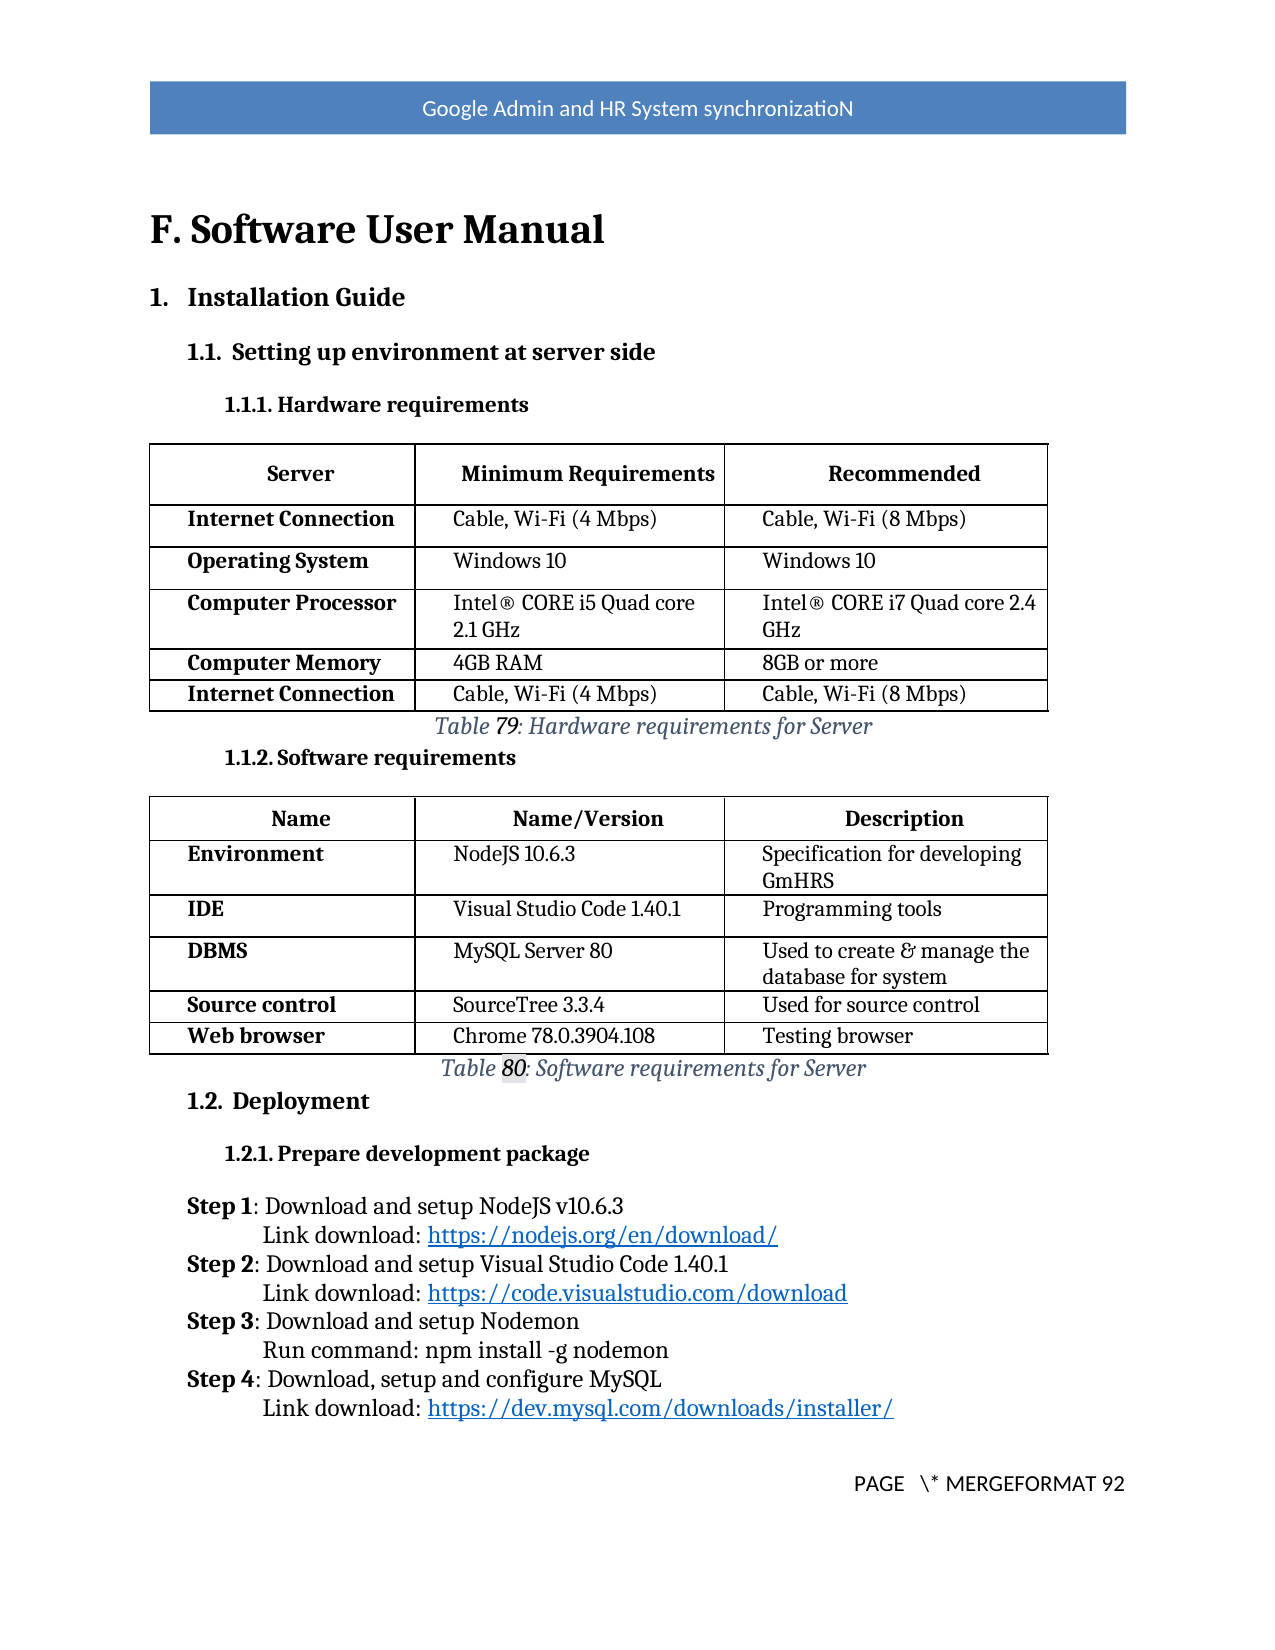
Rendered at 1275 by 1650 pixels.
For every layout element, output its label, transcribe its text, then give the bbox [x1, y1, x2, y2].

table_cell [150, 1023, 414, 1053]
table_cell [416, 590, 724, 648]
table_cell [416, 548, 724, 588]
text Link download: https://code.visualstudio.com/download [187, 1278, 1125, 1307]
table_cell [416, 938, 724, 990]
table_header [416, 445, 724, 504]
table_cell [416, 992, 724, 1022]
text Run command: npm install -g nodemon [187, 1336, 1125, 1365]
text Table 79: Hardware requirements for Server [187, 712, 1125, 741]
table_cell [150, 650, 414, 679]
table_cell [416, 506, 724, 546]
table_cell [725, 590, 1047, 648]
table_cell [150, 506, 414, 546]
subtitle Prepare development package [225, 1141, 1125, 1167]
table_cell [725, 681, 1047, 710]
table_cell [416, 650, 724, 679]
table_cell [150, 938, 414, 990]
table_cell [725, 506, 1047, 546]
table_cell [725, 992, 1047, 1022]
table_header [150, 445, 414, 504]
text Table 80: Software requirements for Server [526, 1054, 1125, 1083]
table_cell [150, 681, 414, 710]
text Link download: https://nodejs.org/en/download/ [187, 1221, 1125, 1250]
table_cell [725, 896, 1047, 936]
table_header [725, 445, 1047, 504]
subtitle Hardware requirements [225, 392, 1125, 418]
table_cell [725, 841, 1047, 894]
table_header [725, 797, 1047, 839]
subtitle Deployment [187, 1087, 1125, 1116]
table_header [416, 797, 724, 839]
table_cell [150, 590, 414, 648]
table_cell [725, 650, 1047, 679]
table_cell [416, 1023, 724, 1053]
subtitle Installation Guide [150, 282, 1125, 313]
text Step 2: Download and setup Visual Studio Code 1.40.1 [187, 1250, 1125, 1278]
subtitle F. Software User Manual [150, 206, 1125, 254]
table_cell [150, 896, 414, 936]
text Step 1: Download and setup NodeJS v10.6.3 [187, 1192, 1125, 1221]
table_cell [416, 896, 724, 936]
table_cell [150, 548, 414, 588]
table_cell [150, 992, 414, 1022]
subtitle Software requirements [225, 745, 1125, 771]
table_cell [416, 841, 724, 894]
text Table 80: Software requirements for Server [187, 1055, 502, 1083]
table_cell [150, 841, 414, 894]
subtitle Setting up environment at server side [187, 338, 1125, 367]
text Step 4: Download, setup and configure MySQL [187, 1365, 1125, 1393]
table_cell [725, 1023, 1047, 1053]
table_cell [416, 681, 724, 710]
text Link download: https://dev.mysql.com/downloads/installer/ [187, 1393, 1125, 1422]
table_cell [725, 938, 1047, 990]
text Step 3: Download and setup Nodemon [187, 1307, 1125, 1336]
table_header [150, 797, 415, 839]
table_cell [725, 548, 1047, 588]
